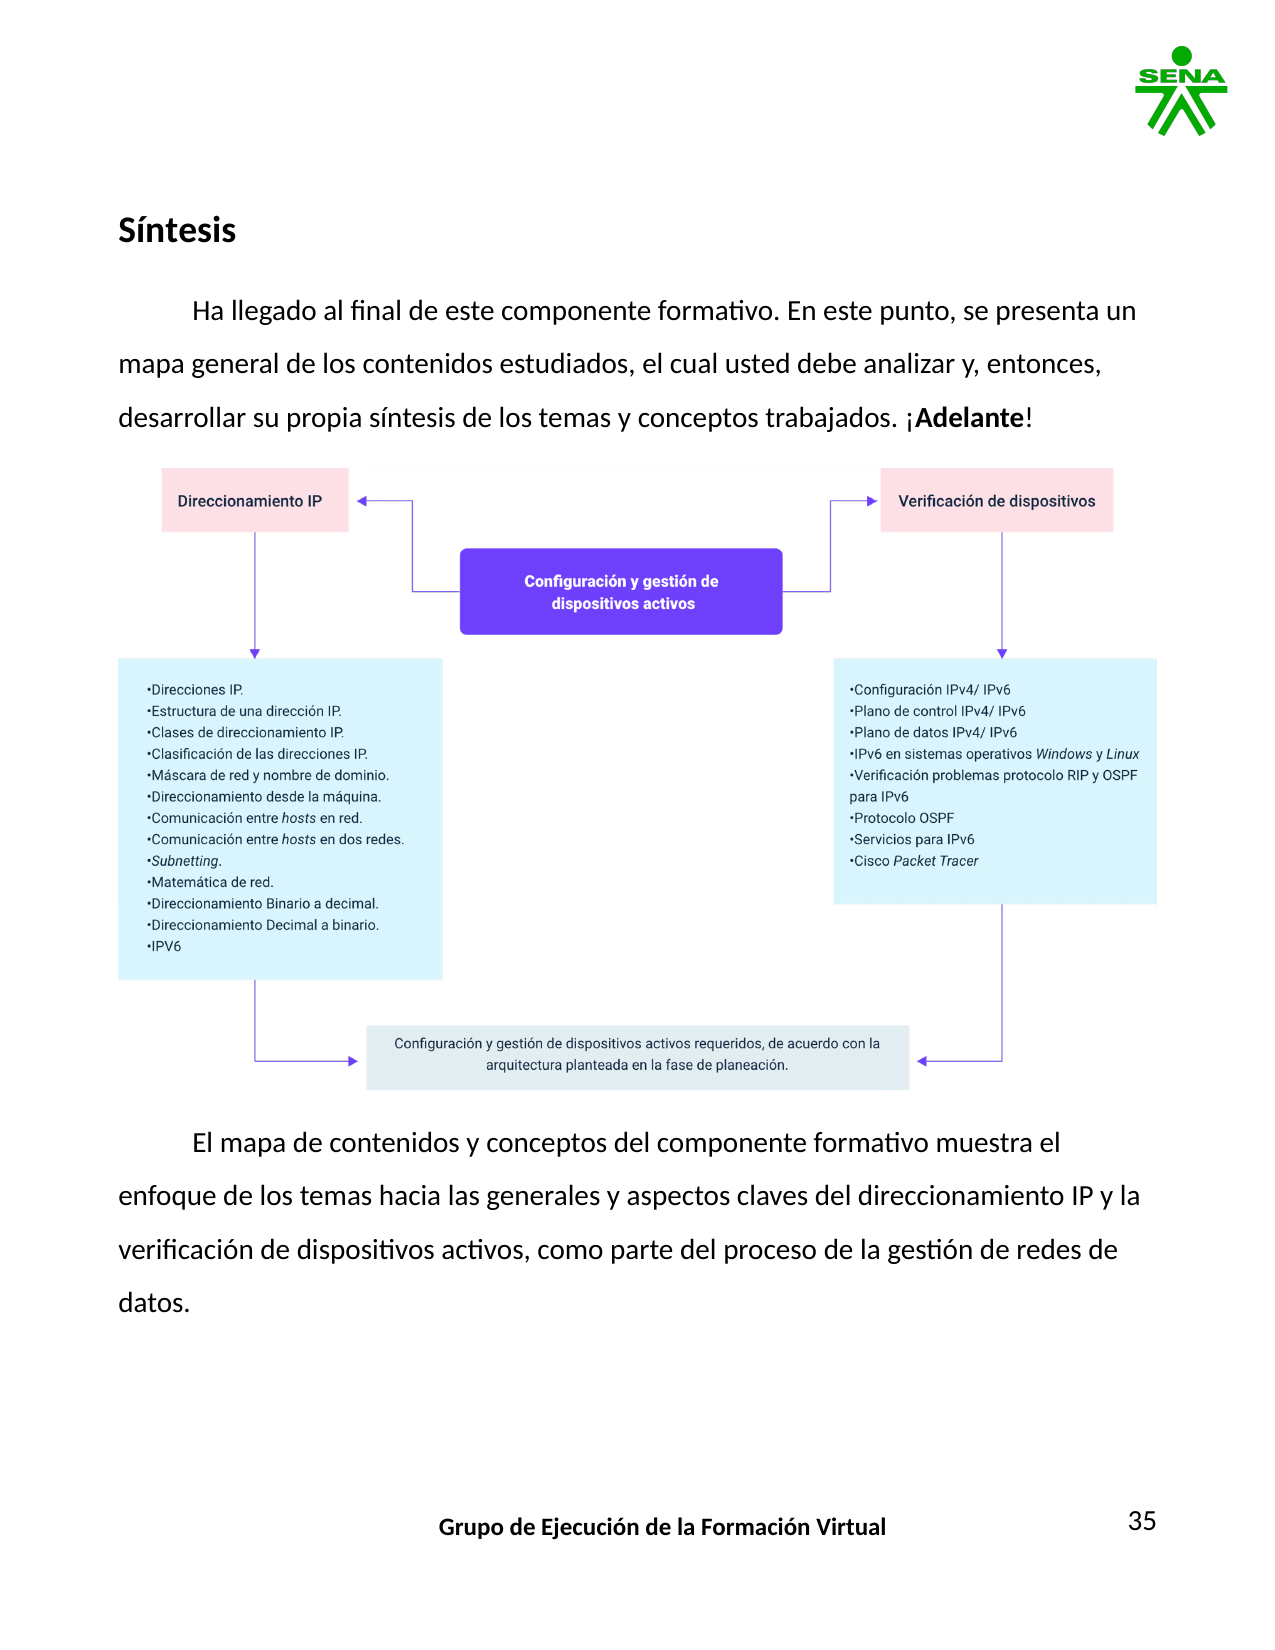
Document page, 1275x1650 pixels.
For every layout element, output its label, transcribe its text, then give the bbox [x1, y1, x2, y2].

picture [1135, 46, 1228, 136]
text El mapa de contenidos y conceptos del componente formativo muestra el enfoque de los temas hacia las generales y aspectos claves del direccionamiento IP y la verificación de dispositivos activos, como parte del proceso de la gestión de redes de datos. [118, 1124, 1157, 1320]
text Síntesis [118, 206, 1157, 252]
text Ha llegado al final de este componente formativo. En este punto, se presenta un mapa general de los contenidos estudiados, el cual usted debe analizar y, entonces, desarrollar su propia síntesis de los temas y conceptos trabajados. ¡Adelante! [118, 292, 1157, 434]
picture [118, 468, 1157, 1090]
